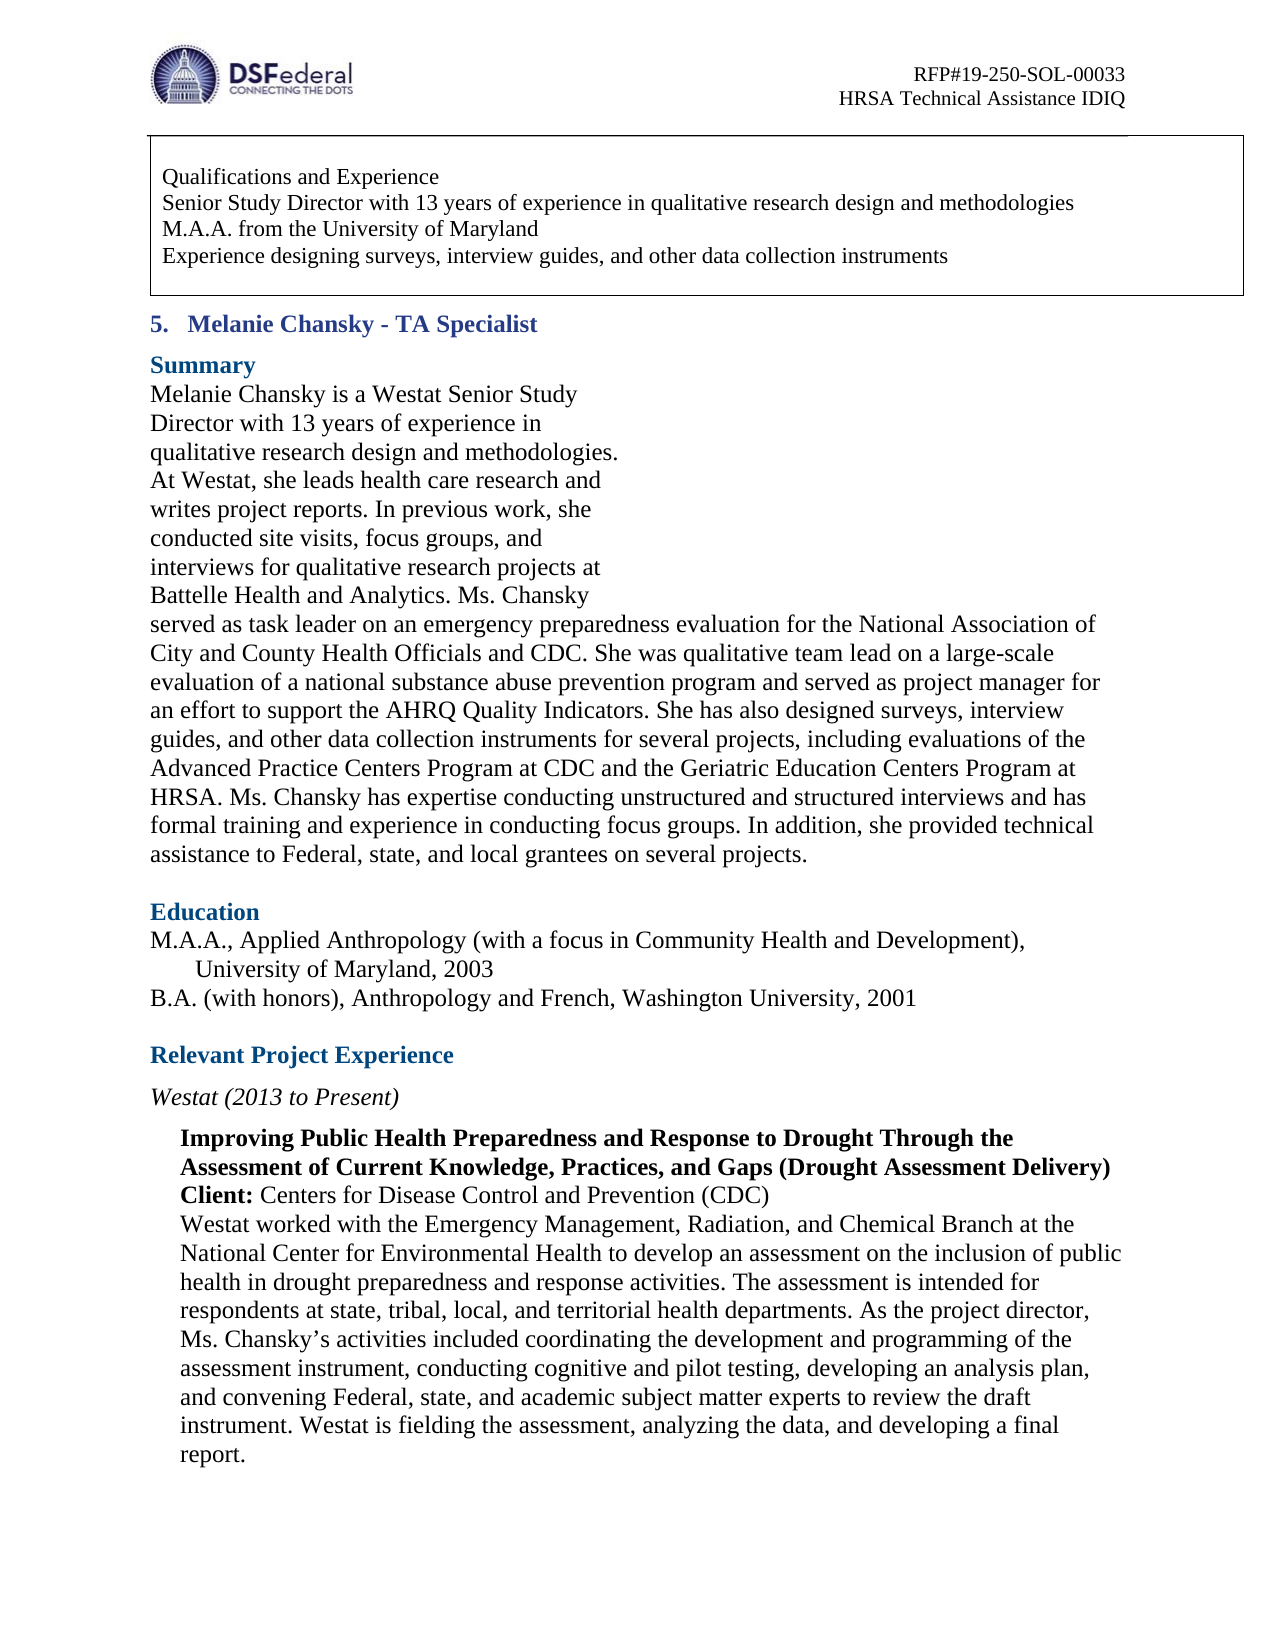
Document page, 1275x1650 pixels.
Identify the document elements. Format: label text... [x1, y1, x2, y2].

text served as task leader on an emergency preparedness evaluation for the National Association of City and County Health Officials and CDC. She was qualitative team lead on a large-scale evaluation of a national substance abuse prevention program and served as project manager for an effort to support the AHRQ Quality Indicators. She has also designed surveys, interview guides, and other data collection instruments for several projects, including evaluations of the Advanced Practice Centers Program at CDC and the Geriatric Education Centers Program at HRSA. Ms. Chansky has expertise conducting unstructured and structured interviews and has formal training and experience in conducting focus groups. In addition, she provided technical assistance to Federal, state, and local grantees on several projects. [150, 609, 1102, 868]
subtitle Education [150, 897, 1244, 926]
subtitle Relevant Project Experience [150, 1041, 1244, 1069]
picture [149, 32, 355, 105]
text Westat (2013 to Present) [150, 1082, 1244, 1111]
list Melanie Chansky - TA Specialist Summary [150, 297, 538, 379]
text B.A. (with honors), Anthropology and French, Washington University, 2001 [150, 983, 1244, 1012]
text Westat worked with the Emergency Management, Radiation, and Chemical Branch at the National Center for Environmental Health to develop an assessment on the inclusion of public health in drought preparedness and response activities. The assessment is intended for respondents at state, tribal, local, and territorial health departments. As the project director, Ms. Chansky’s activities included coordinating the development and programming of the assessment instrument, conducting cognitive and pilot testing, developing an analysis plan, and convening Federal, state, and academic subject matter experts to review the draft instrument. Westat is fielding the assessment, analyzing the data, and developing a final report. [180, 1209, 1124, 1468]
text Improving Public Health Preparedness and Response to Drought Through the Assessment of Current Knowledge, Practices, and Gaps (Drought Assessment Delivery) Client: Centers for Disease Control and Prevention (CDC) [180, 1123, 1113, 1209]
text M.A.A., Applied Anthropology (with a focus in Community Health and Development), University of Maryland, 2003 [150, 926, 1028, 983]
table_header Qualifications and Experience Senior Study Director with 13 years of experience in qualitative research design and methodologies M.A.A. from the University of Maryland Experience designing surveys, interview guides, and other data collection instruments [151, 136, 1243, 294]
text Melanie Chansky is a Westat Senior Study Director with 13 years of experience in qualitative research design and methodologies. At Westat, she leads health care research and writes project reports. In previous work, she conducted site visits, focus groups, and interviews for qualitative research projects at Battelle Health and Analytics. Ms. Chansky [150, 379, 621, 609]
